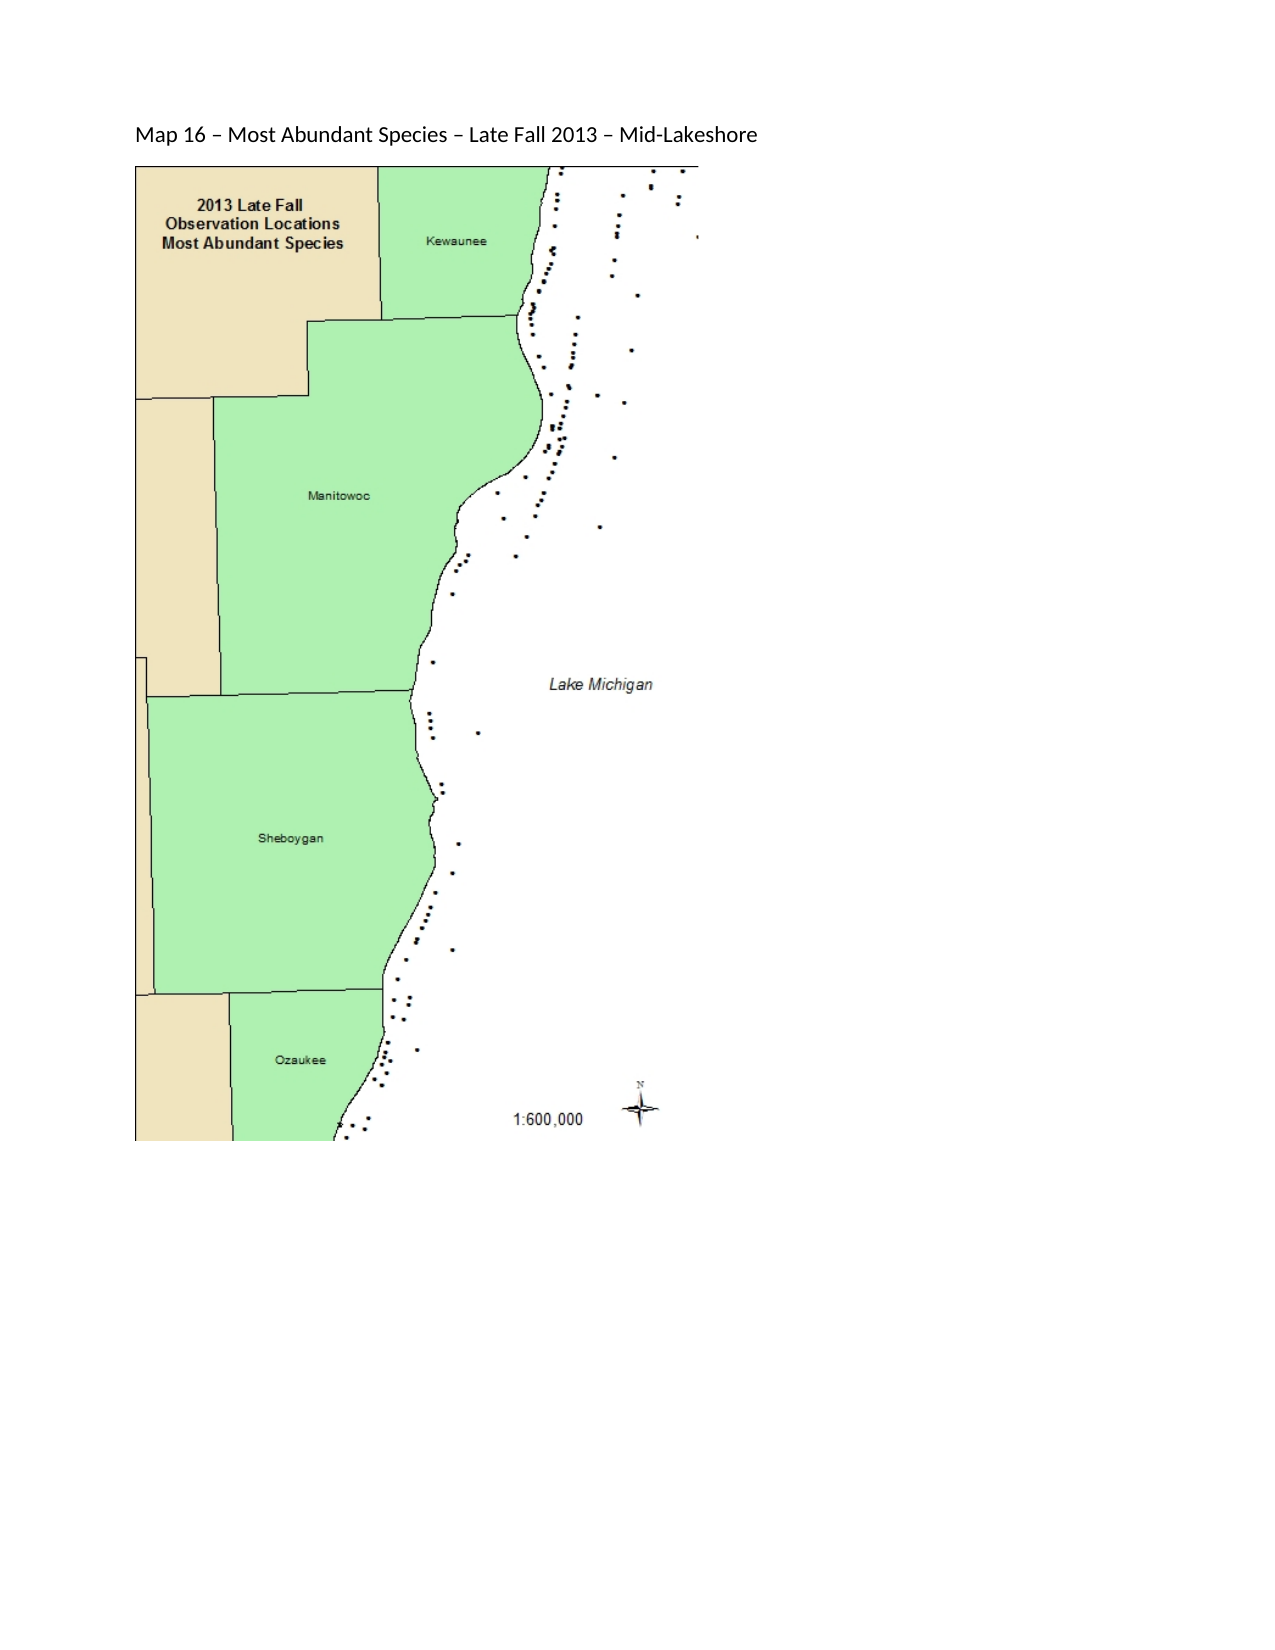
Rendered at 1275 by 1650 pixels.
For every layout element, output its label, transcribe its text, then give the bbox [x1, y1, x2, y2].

picture [135, 166, 699, 1141]
text Map 16 – Most Abundant Species – Late Fall 2013 – Mid-Lakeshore [135, 120, 1140, 148]
